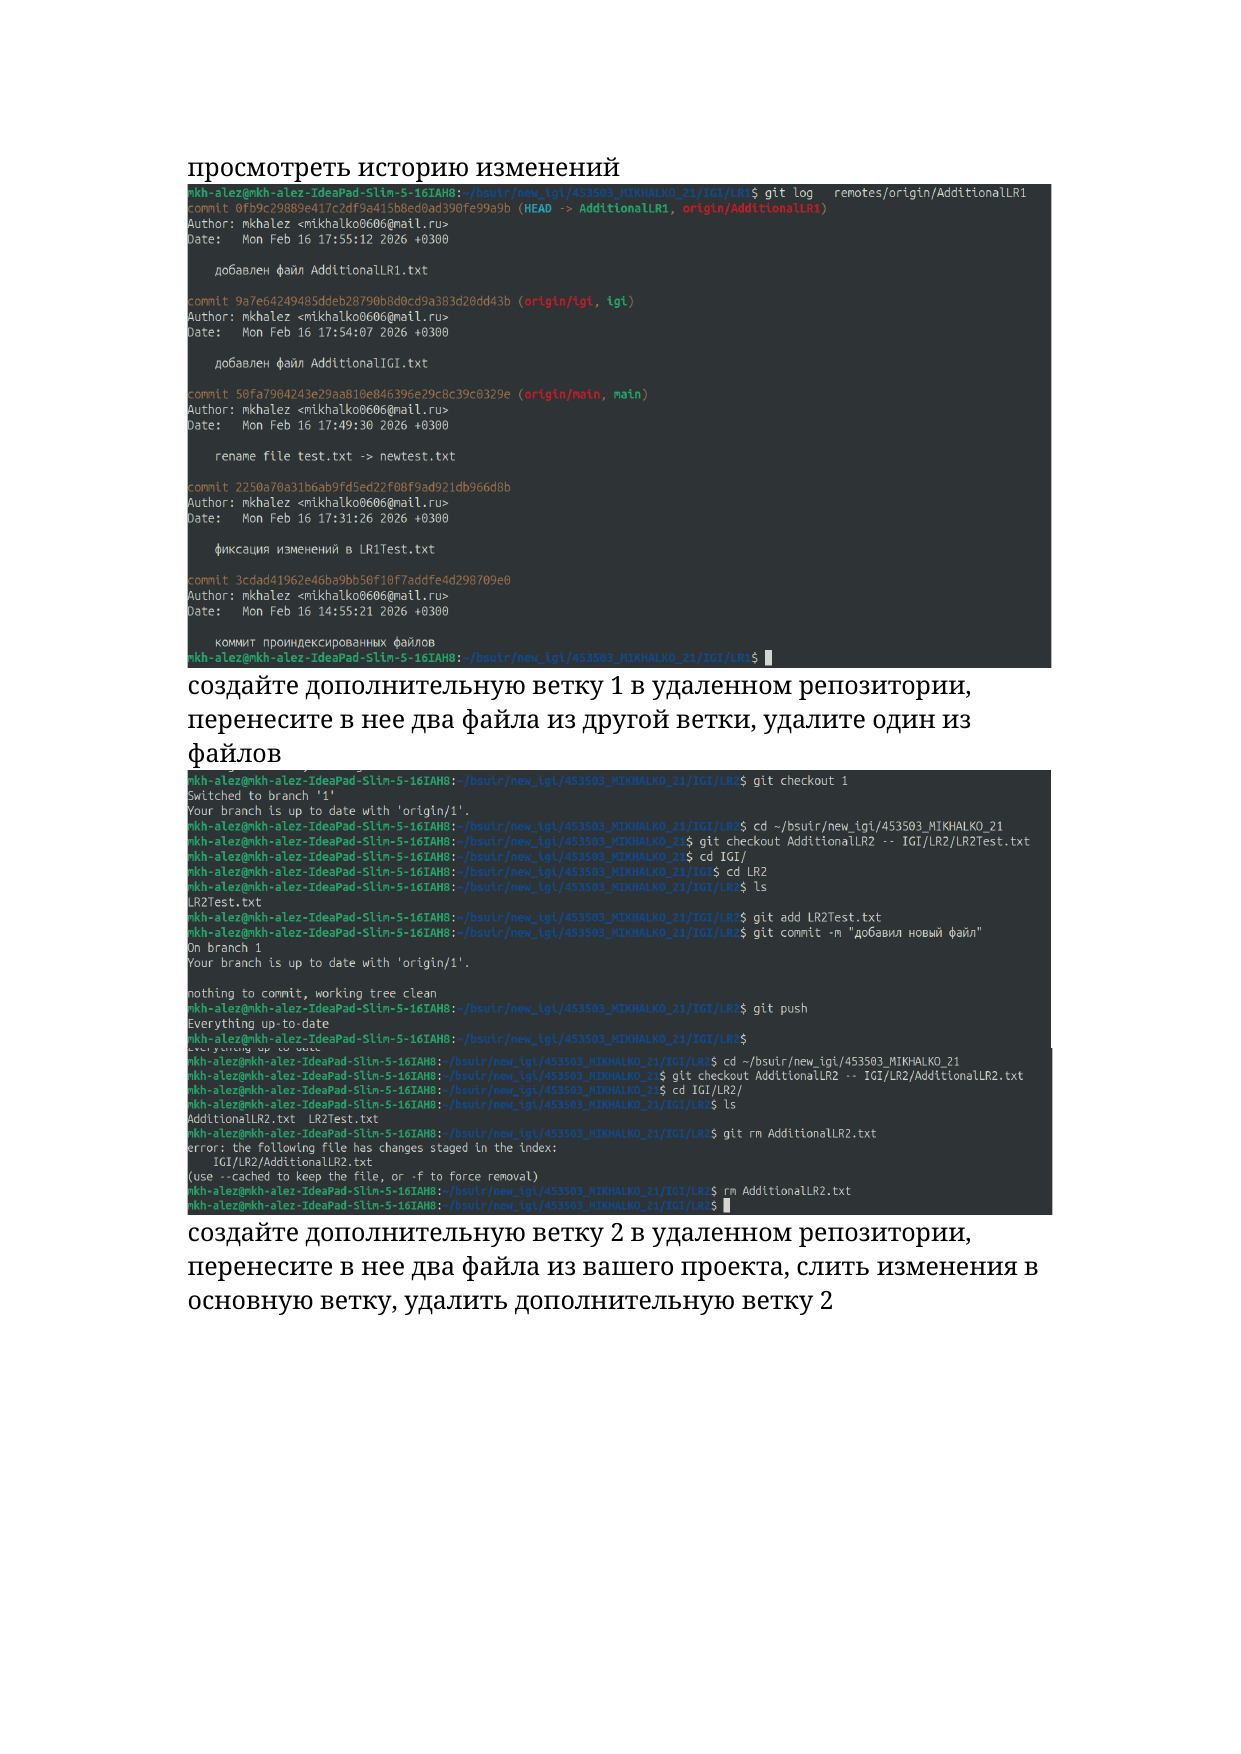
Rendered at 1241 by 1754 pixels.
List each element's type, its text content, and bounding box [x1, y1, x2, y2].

text создайте дополнительную ветку 2 в удаленном репозитории, перенесите в нее два файла из вашего проекта, слить изменения в основную ветку, удалить дополнительную ветку 2 [187, 1215, 1053, 1317]
picture [187, 184, 1052, 668]
text создайте дополнительную ветку 1 в удаленном репозитории, перенесите в нее два файла из другой ветки, удалите один из файлов [187, 668, 1053, 770]
picture [187, 770, 1053, 1215]
